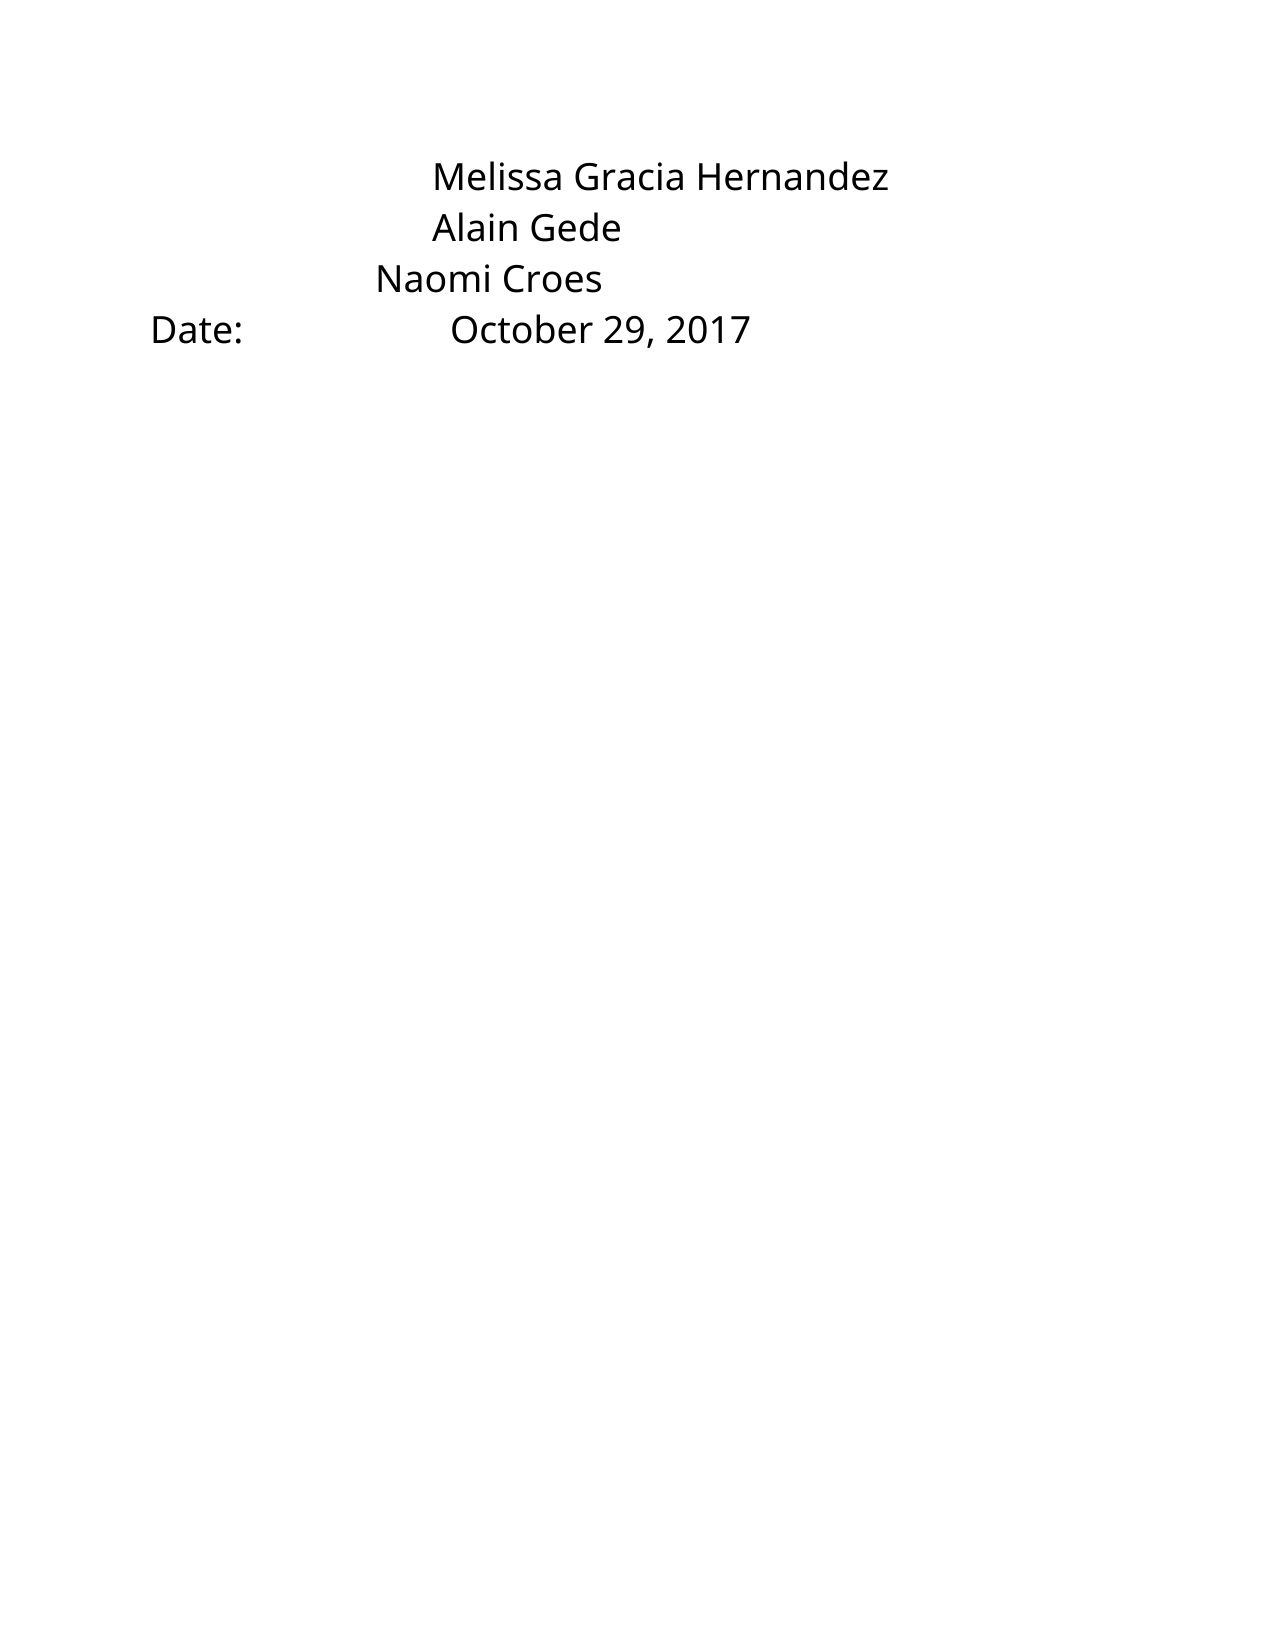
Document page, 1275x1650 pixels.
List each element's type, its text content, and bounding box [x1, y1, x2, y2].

text Naomi Croes [150, 252, 1125, 303]
text Melissa Gracia Hernandez [150, 150, 1125, 201]
text Alain Gede [150, 201, 1125, 252]
text Date: October 29, 2017 [150, 303, 1125, 354]
